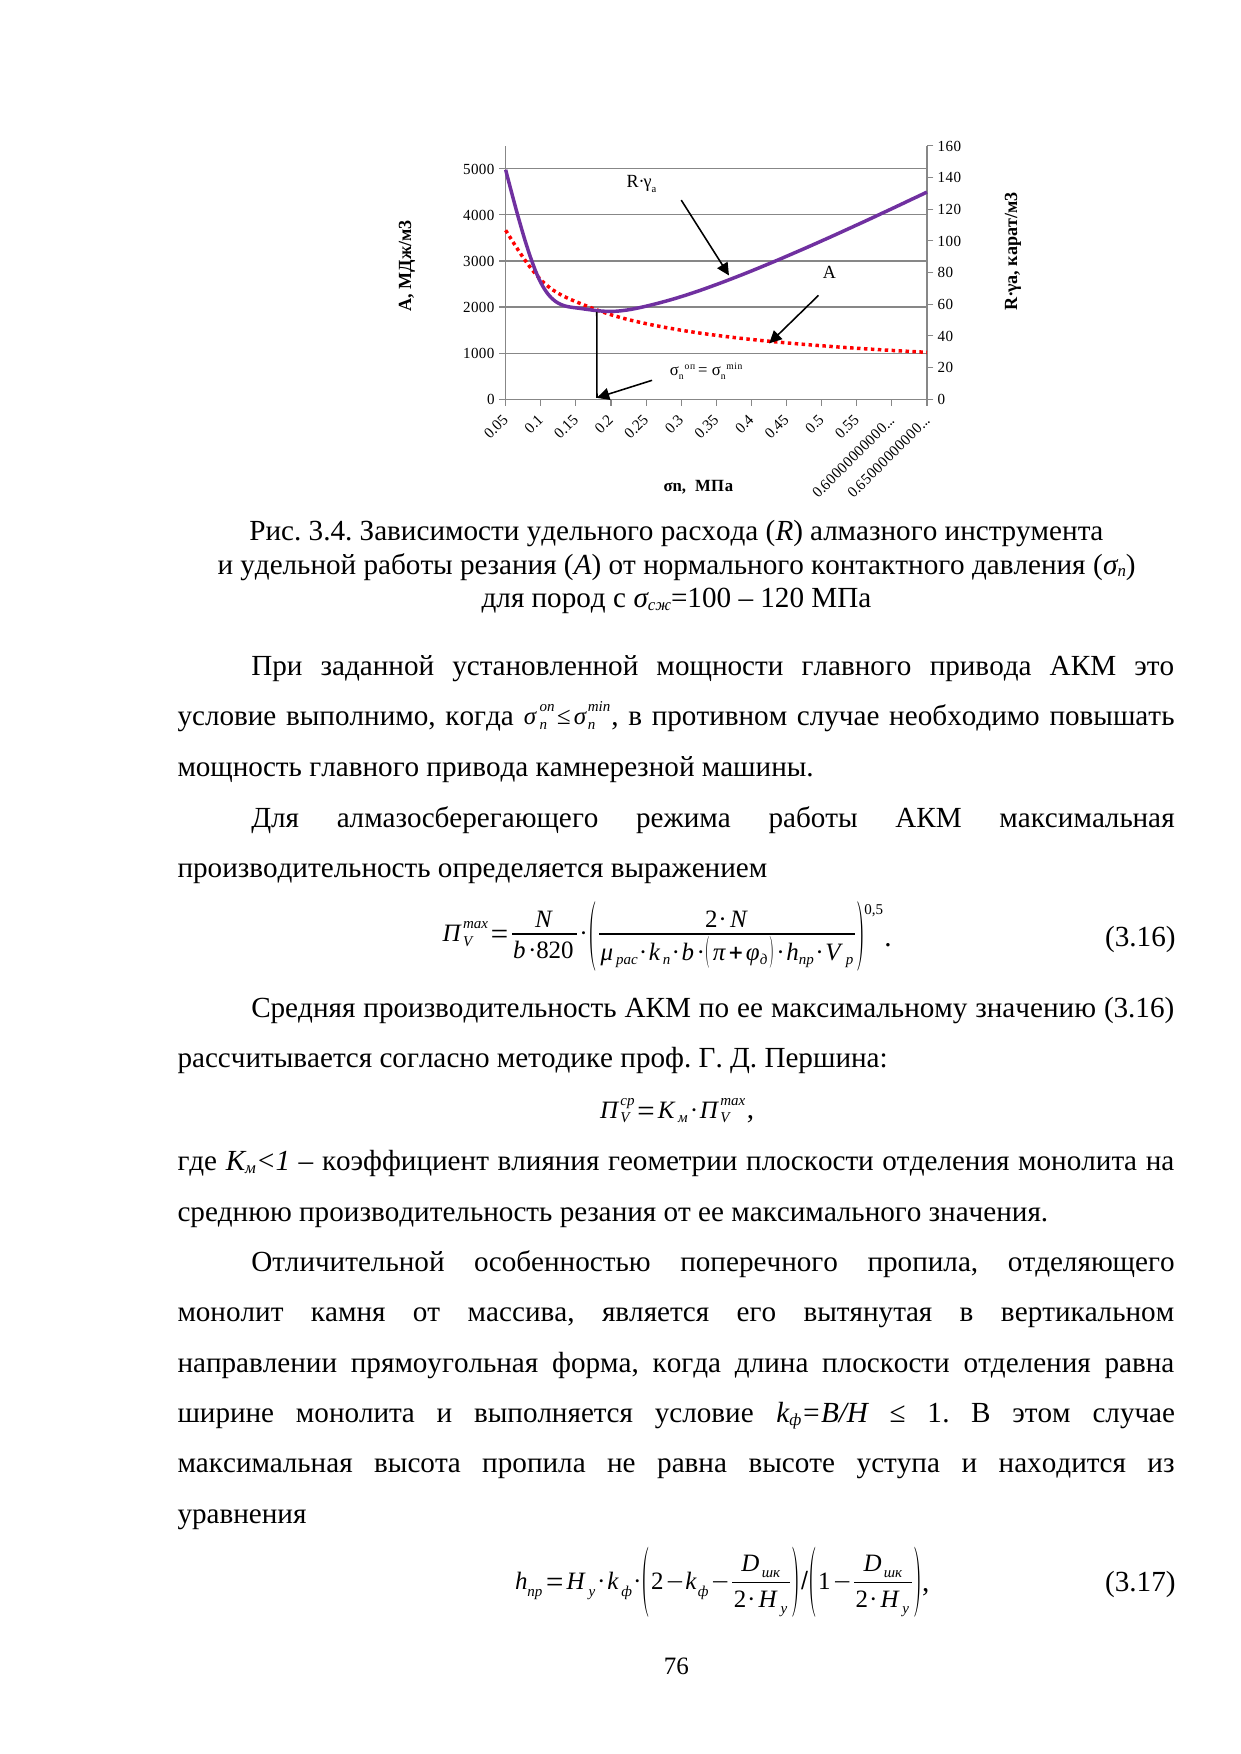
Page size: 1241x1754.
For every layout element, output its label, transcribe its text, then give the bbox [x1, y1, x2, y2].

text Отличительной особенностью поперечного пропила, отделяющего монолит камня от массива, является его вытянутая в вертикальном направлении прямоугольная форма, когда длина плоскости отделения равна ширине монолита и выполняется условие kф=B/H ≤ 1. В этом случае максимальная высота пропила не равна высоте уступа и находится из уравнения [177, 1244, 1175, 1529]
text Для алмазосберегающего режима работы АКМ максимальная производительность определяется выражением [177, 800, 1175, 884]
text Средняя производительность АКМ по ее максимальному значению (3.16) рассчитывается согласно методике проф. Г. Д. Першина: [177, 990, 1175, 1074]
text При заданной установленной мощности главного привода АКМ это условие выполнимо, когда , в противном случае необходимо повышать мощность главного привода камнерезной машины. [177, 648, 1175, 783]
text и удельной работы резания (A) от нормального контактного давления (σn) [177, 547, 1175, 581]
text . (3.16) [177, 901, 1175, 973]
text для пород с σсж=100 – 120 МПа [177, 581, 1175, 614]
text где Км<1 – коэффициент влияния геометрии плоскости отделения монолита на среднюю производительность резания от ее максимального значения. [177, 1143, 1175, 1227]
text Рис. 3.4. Зависимости удельного расхода (R) алмазного инструмента [177, 513, 1175, 547]
text , (3.17) [177, 1546, 1175, 1619]
text , [177, 1091, 1175, 1127]
